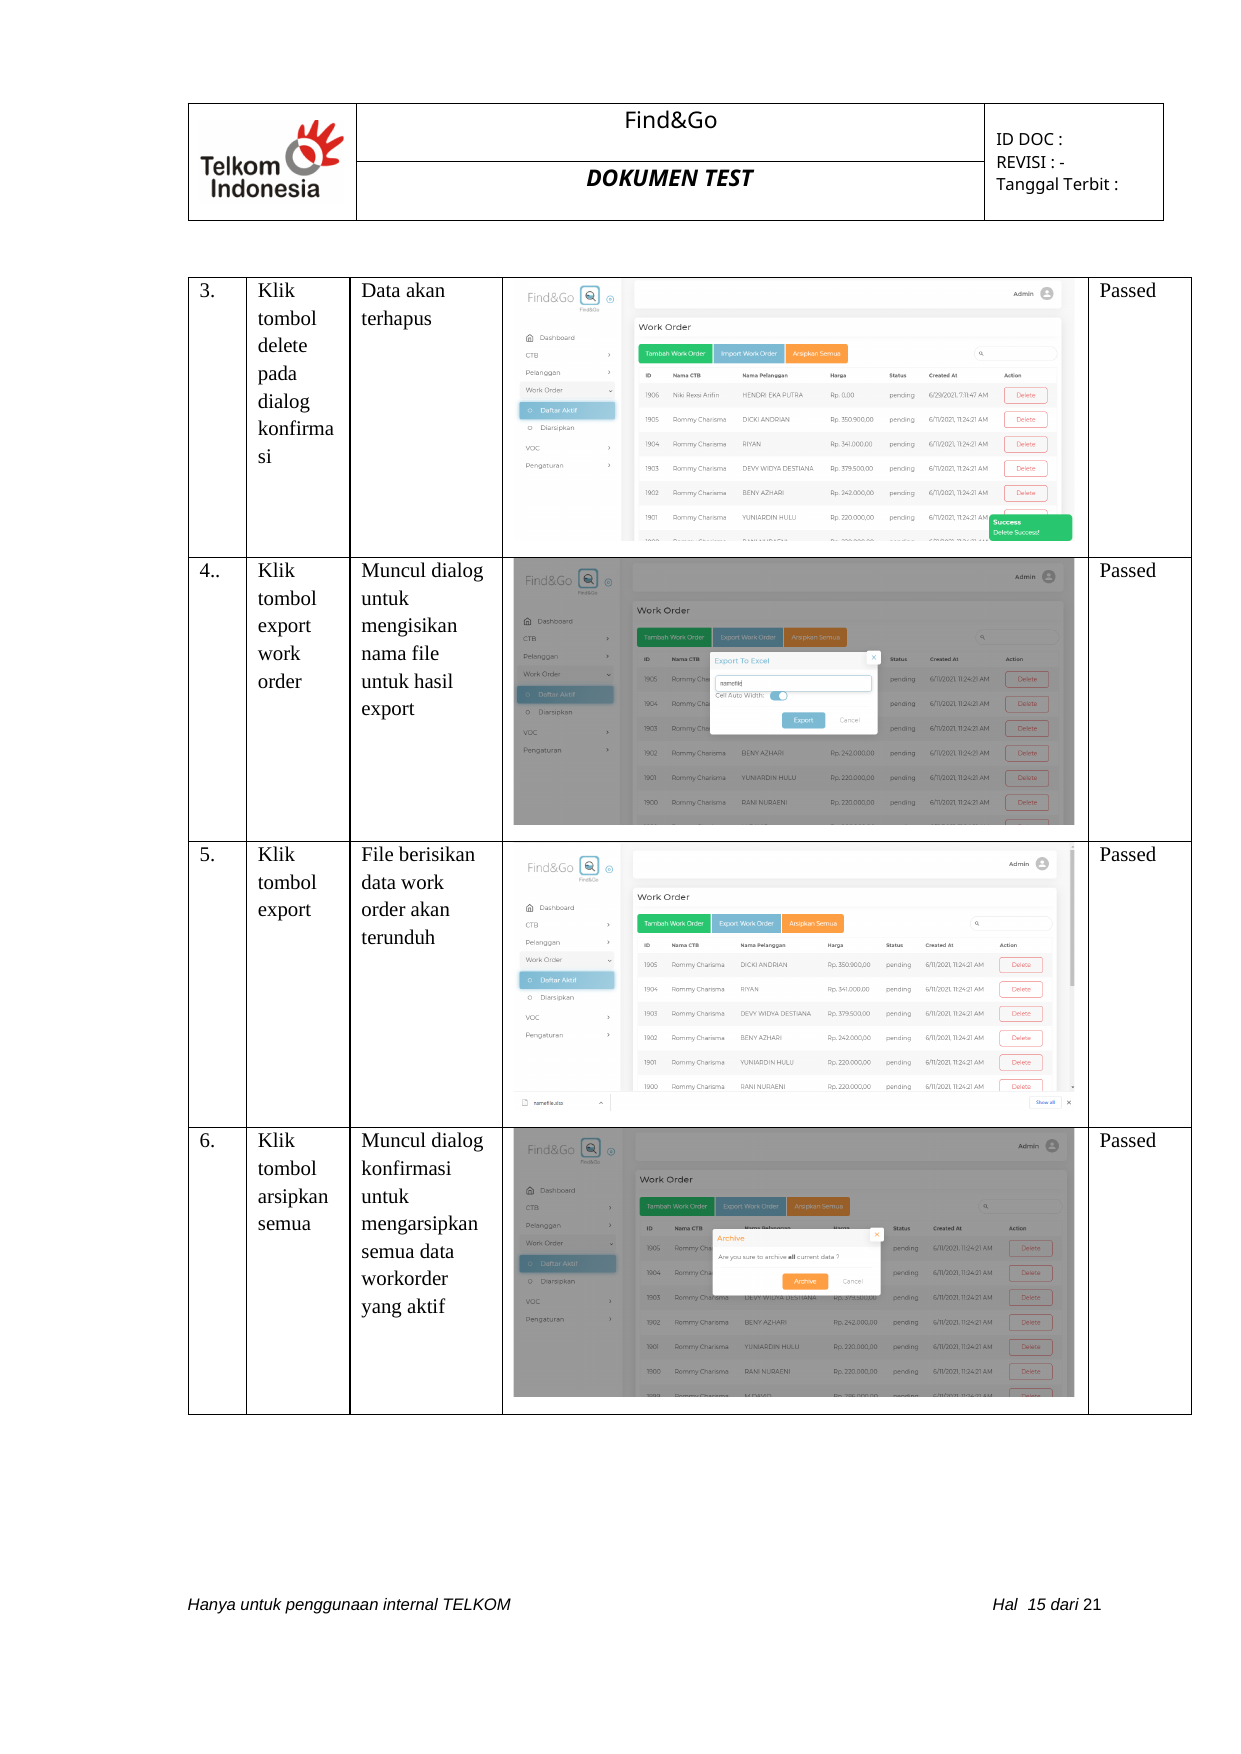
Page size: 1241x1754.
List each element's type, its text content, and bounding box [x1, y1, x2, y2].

table_cell 5. [189, 842, 246, 1127]
table_cell 6. [189, 1128, 246, 1413]
picture [513, 278, 1075, 541]
table_cell Muncul dialog konfirmasi untuk mengarsipkan semua data workorder yang aktif [351, 1128, 502, 1413]
picture [199, 120, 344, 204]
table_cell Muncul dialog untuk mengisikan nama file untuk hasil export [351, 558, 502, 841]
table_cell [503, 842, 1088, 1127]
picture [513, 558, 1075, 825]
table_cell Klik tombol arsipkan semua [247, 1128, 349, 1413]
table_cell [503, 278, 1088, 557]
table_cell Klik tombol delete pada dialog konfirmasi [247, 278, 349, 557]
table_cell [503, 558, 1088, 841]
picture [513, 842, 1075, 1111]
picture [513, 1128, 1075, 1397]
table_cell 4.. [189, 558, 246, 841]
table_cell Klik tombol export work order [247, 558, 349, 841]
table_cell File berisikan data work order akan terunduh [351, 842, 502, 1127]
table_cell Passed [1089, 278, 1191, 557]
table_cell Passed [1089, 842, 1191, 1127]
table_cell Klik tombol export [247, 842, 349, 1127]
table_cell Passed [1089, 1128, 1191, 1413]
table_cell Data akan terhapus [351, 278, 502, 557]
table_cell 3. [189, 278, 246, 557]
table_cell Passed [1089, 558, 1191, 841]
table_cell [503, 1128, 1088, 1413]
